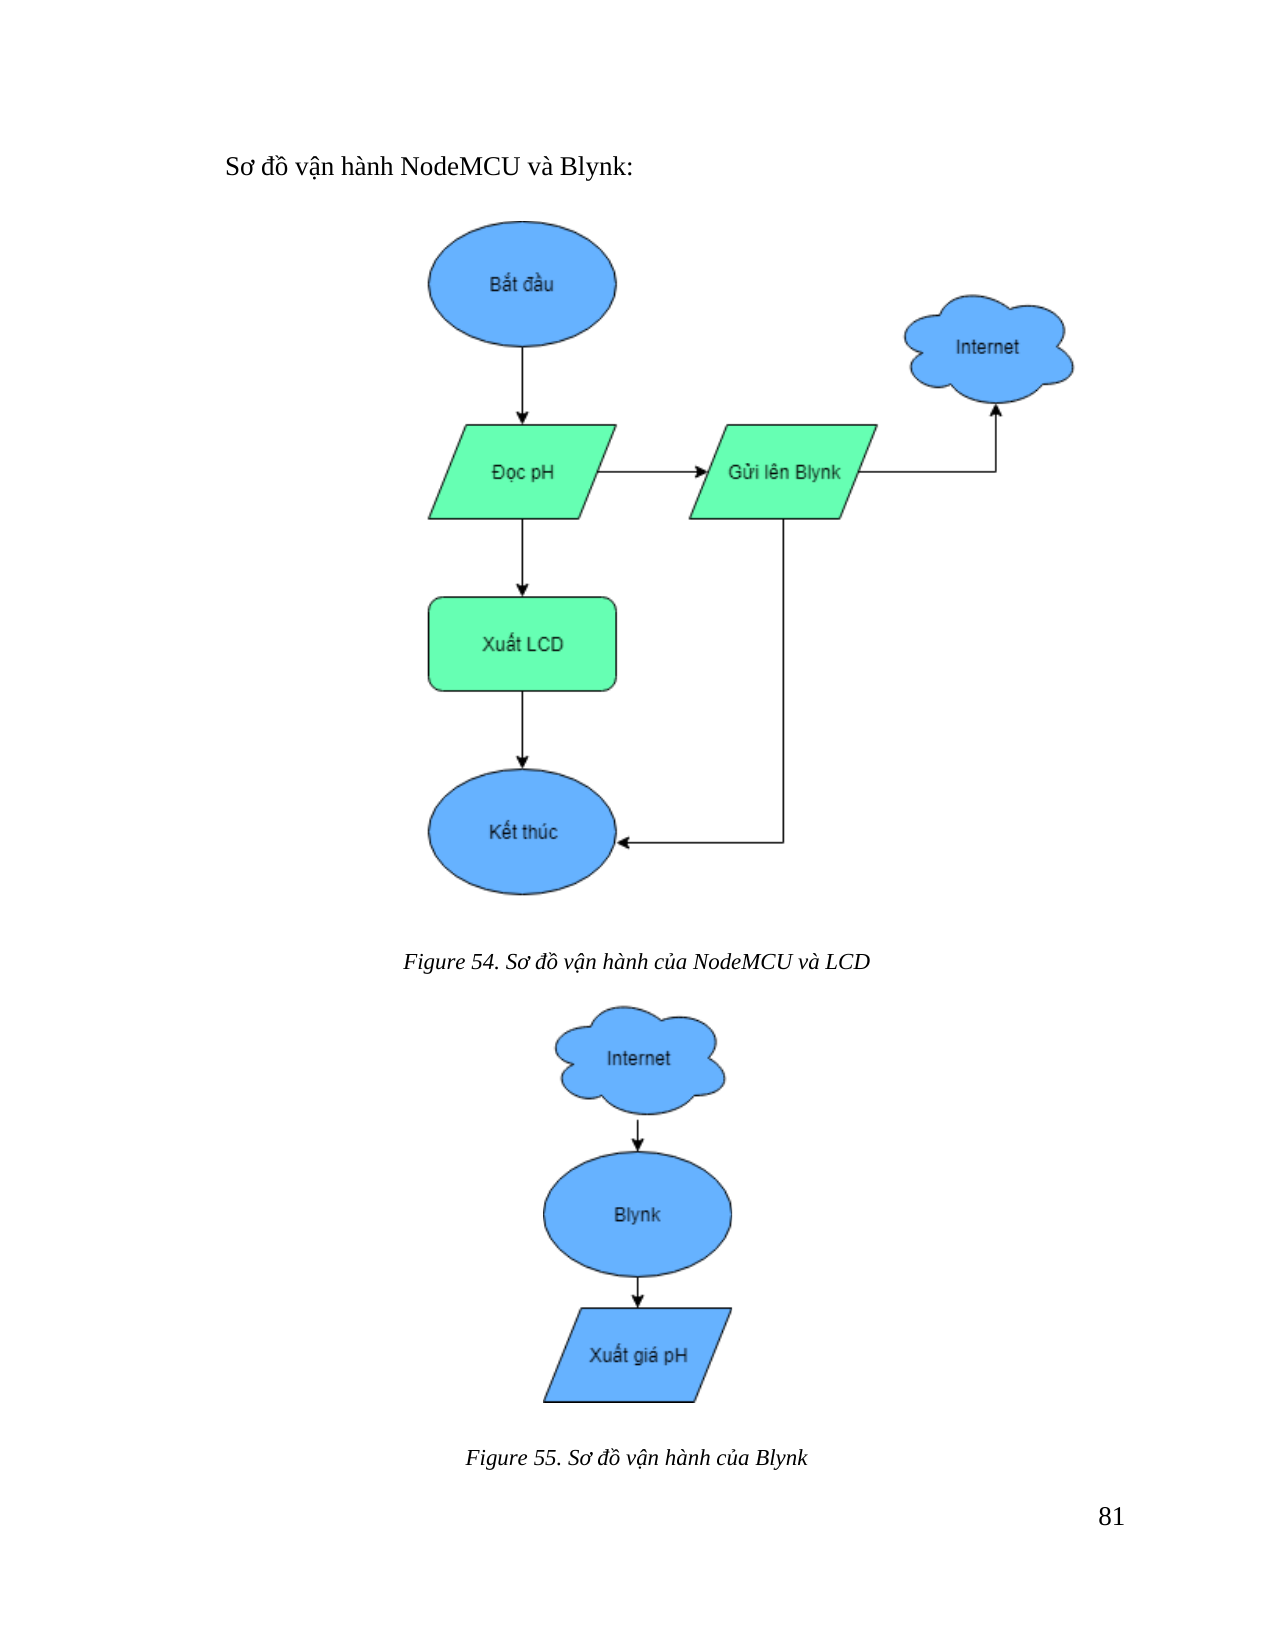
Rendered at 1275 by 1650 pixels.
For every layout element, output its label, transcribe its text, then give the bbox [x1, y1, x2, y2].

text Figure 55. Sơ đồ vận hành của Blynk [150, 1443, 1125, 1470]
picture [543, 995, 733, 1403]
picture [189, 221, 1086, 908]
text Sơ đồ vận hành NodeMCU và Blynk: [225, 150, 1125, 181]
text Figure 54. Sơ đồ vận hành của NodeMCU và LCD [150, 948, 1125, 974]
